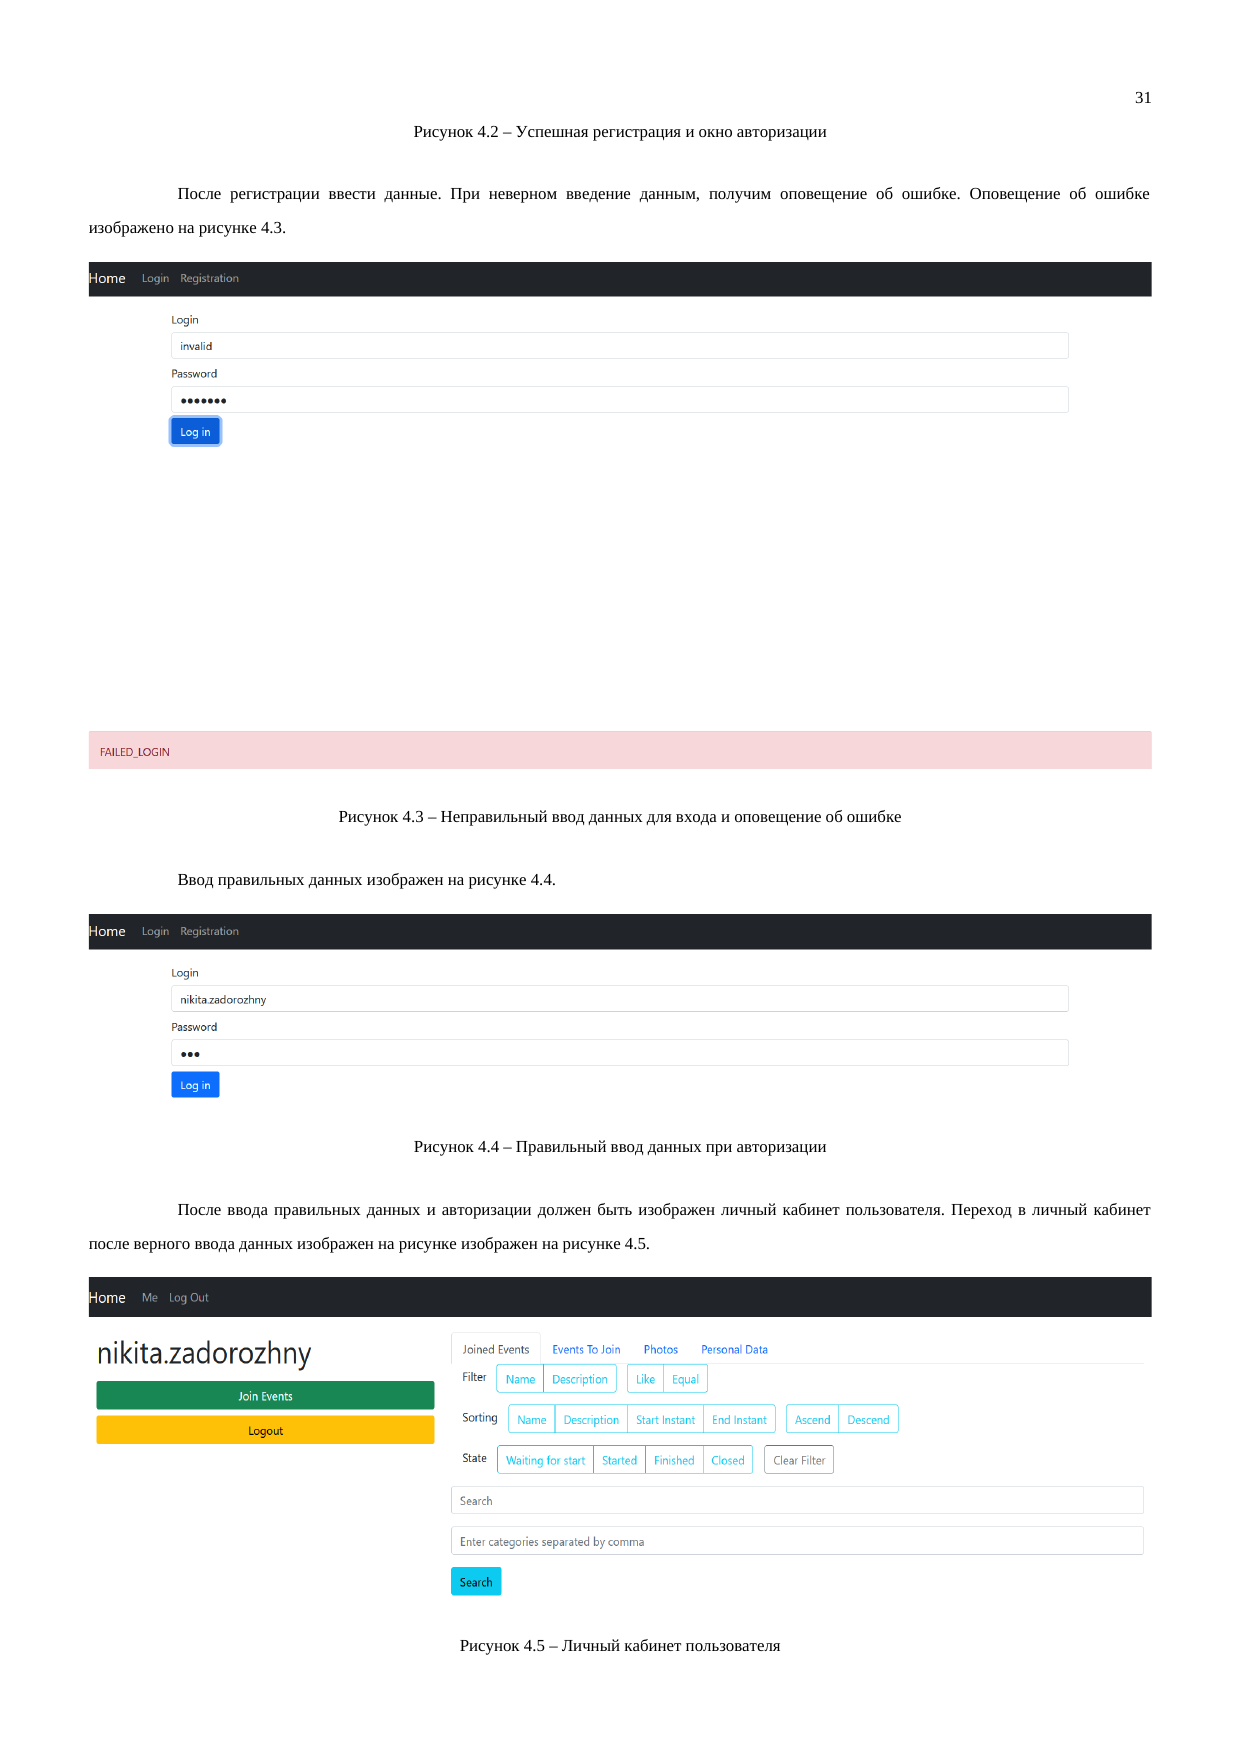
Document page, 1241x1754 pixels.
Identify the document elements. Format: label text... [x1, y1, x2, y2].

text После ввода правильных данных и авторизации должен быть изображен личный кабинет пользователя. Переход в личный кабинет после верного ввода данных изображен на рисунке изображен на рисунке 4.5. [88, 1186, 1152, 1253]
text Ввод правильных данных изображен на рисунке 4.4. [88, 856, 1152, 889]
picture [88, 914, 1152, 1099]
text Рисунок 4.4 – Правильный ввод данных при авторизации [89, 1123, 1152, 1157]
text Рисунок 4.3 – Неправильный ввод данных для входа и оповещение об ошибке [89, 793, 1152, 827]
text После регистрации ввести данные. При неверном введение данным, получим оповещение об ошибке. Оповещение об ошибке изображено на рисунке 4.3. [88, 170, 1152, 237]
text Рисунок 4.2 – Успешная регистрация и окно авторизации [89, 107, 1152, 141]
text Рисунок 4.5 – Личный кабинет пользователя [89, 1622, 1152, 1655]
picture [88, 262, 1152, 769]
picture [88, 1277, 1152, 1597]
